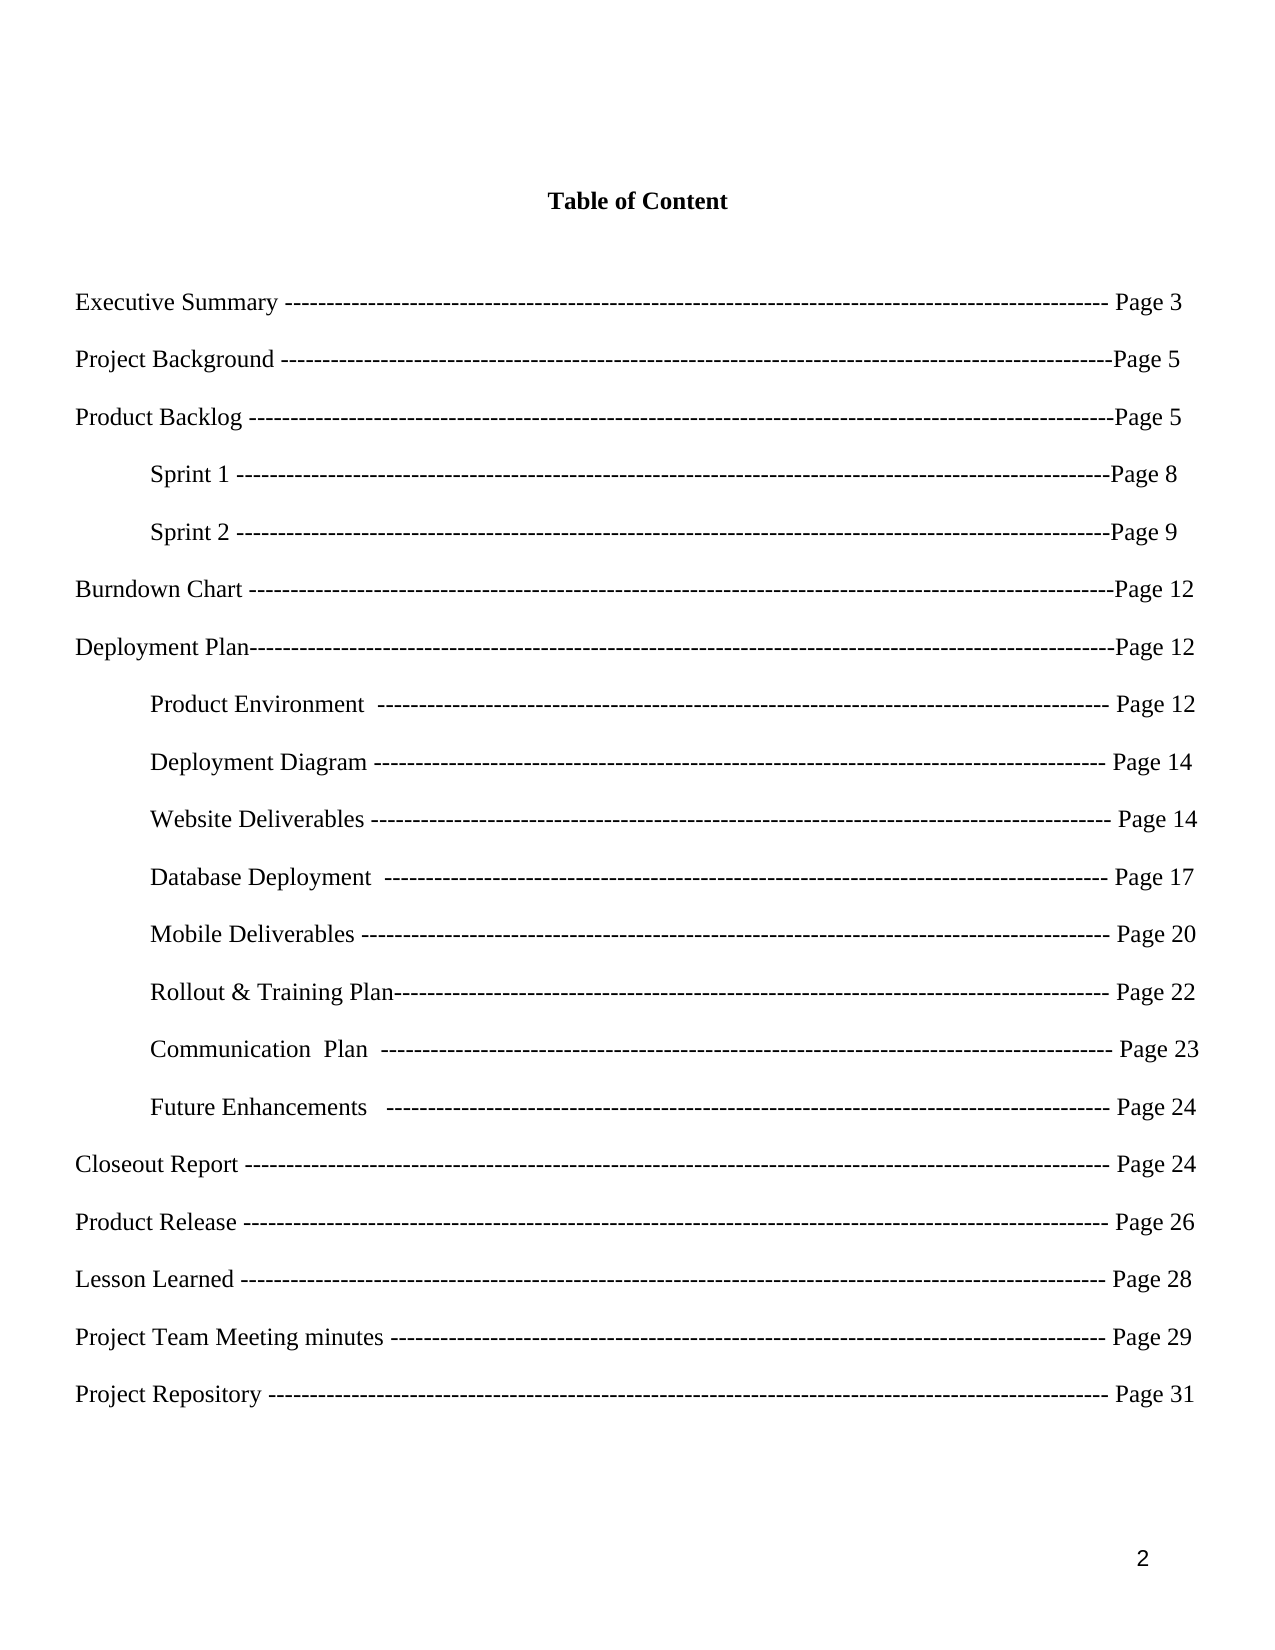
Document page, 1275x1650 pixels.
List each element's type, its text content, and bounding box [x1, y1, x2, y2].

text Project Team Meeting minutes -------------------------------------------------------------------------------------- Page 29 [75, 1322, 1200, 1350]
text Executive Summary --------------------------------------------------------------------------------------------------- Page 3 [75, 287, 1200, 315]
text Communication Plan ---------------------------------------------------------------------------------------- Page 23 [75, 1034, 1200, 1063]
text Product Release -------------------------------------------------------------------------------------------------------- Page 26 [75, 1207, 1200, 1235]
text Sprint 2 ---------------------------------------------------------------------------------------------------------Page 9 [75, 517, 1200, 545]
text Lesson Learned -------------------------------------------------------------------------------------------------------- Page 28 [75, 1264, 1200, 1293]
text Project Background ----------------------------------------------------------------------------------------------------Page 5 [75, 344, 1200, 373]
text Product Environment ---------------------------------------------------------------------------------------- Page 12 [75, 689, 1200, 718]
text Table of Content [75, 186, 1200, 215]
text Website Deliverables ----------------------------------------------------------------------------------------- Page 14 [75, 804, 1200, 833]
text Deployment Plan--------------------------------------------------------------------------------------------------------Page 12 [75, 632, 1200, 660]
text Rollout & Training Plan-------------------------------------------------------------------------------------- Page 22 [75, 977, 1200, 1005]
text Deployment Diagram ---------------------------------------------------------------------------------------- Page 14 [75, 747, 1200, 775]
text Burndown Chart --------------------------------------------------------------------------------------------------------Page 12 [75, 574, 1200, 603]
text Future Enhancements --------------------------------------------------------------------------------------- Page 24 [75, 1092, 1200, 1120]
text Product Backlog --------------------------------------------------------------------------------------------------------Page 5 [75, 402, 1200, 430]
text Project Repository ----------------------------------------------------------------------------------------------------- Page 31 [75, 1379, 1200, 1408]
text Sprint 1 ---------------------------------------------------------------------------------------------------------Page 8 [75, 459, 1200, 488]
text Closeout Report -------------------------------------------------------------------------------------------------------- Page 24 [75, 1149, 1200, 1178]
text Database Deployment --------------------------------------------------------------------------------------- Page 17 [75, 862, 1200, 890]
text Mobile Deliverables ------------------------------------------------------------------------------------------ Page 20 [75, 919, 1200, 948]
